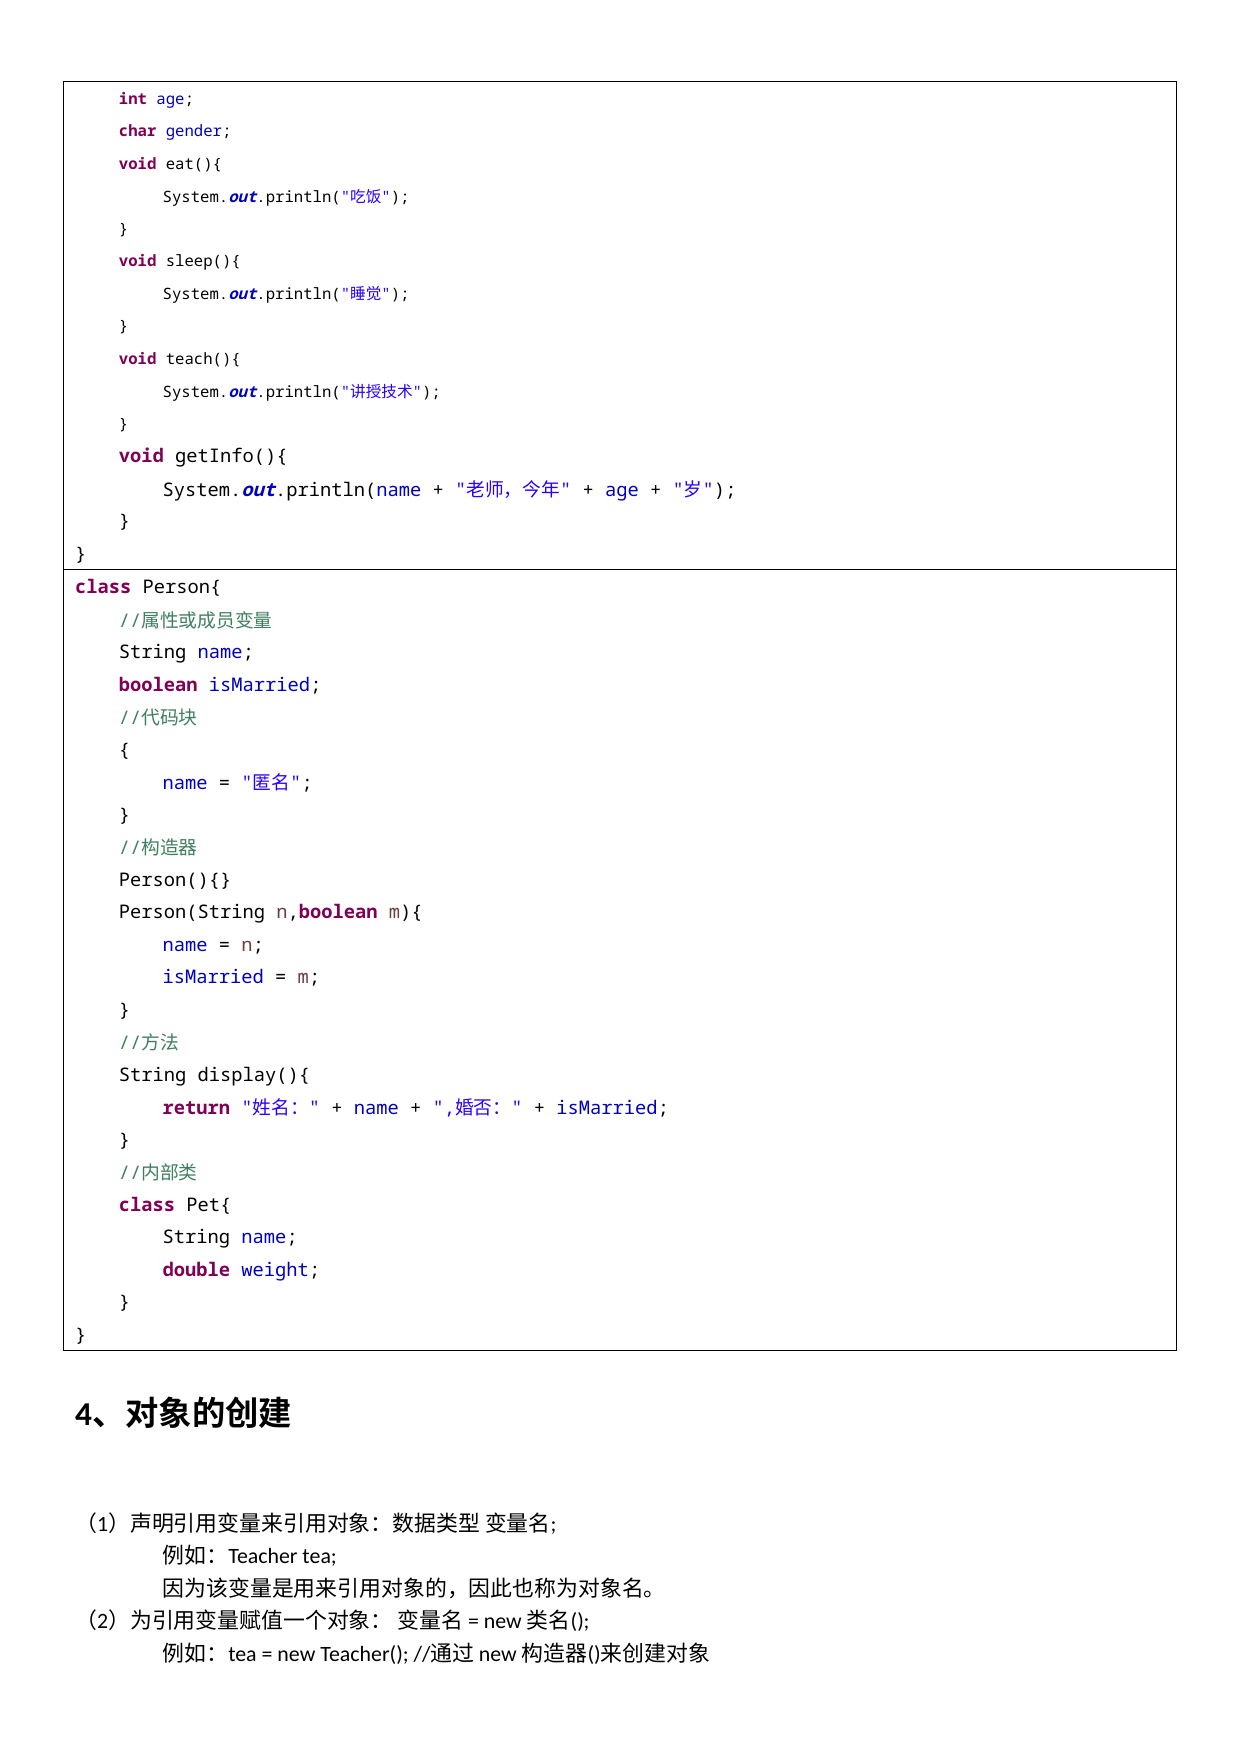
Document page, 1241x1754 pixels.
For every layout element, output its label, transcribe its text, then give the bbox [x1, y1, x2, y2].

subtitle 4、对象的创建 [75, 1378, 1165, 1443]
table_cell class Person{ //属性或成员变量 String name; boolean isMarried; //代码块 { name = "匿名"; } //构造器 Person(){} Person(String n,boolean m){ name = n; isMarried = m; } //方法 String display(){ return "姓名：" + name + ",婚否：" + isMarried; } //内部类 class Pet{ String name; double weight; } } [64, 570, 1176, 1350]
text 因为该变量是用来引用对象的，因此也称为对象名。 [119, 1570, 1165, 1603]
text 例如：Teacher tea; [119, 1538, 1165, 1570]
text （2）为引用变量赋值一个对象： 变量名 = new 类名(); [75, 1603, 1165, 1635]
text （1）声明引用变量来引用对象：数据类型 变量名; [75, 1505, 1165, 1538]
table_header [64, 82, 1176, 569]
text 例如：tea = new Teacher(); //通过new 构造器()来创建对象 [119, 1635, 1165, 1668]
